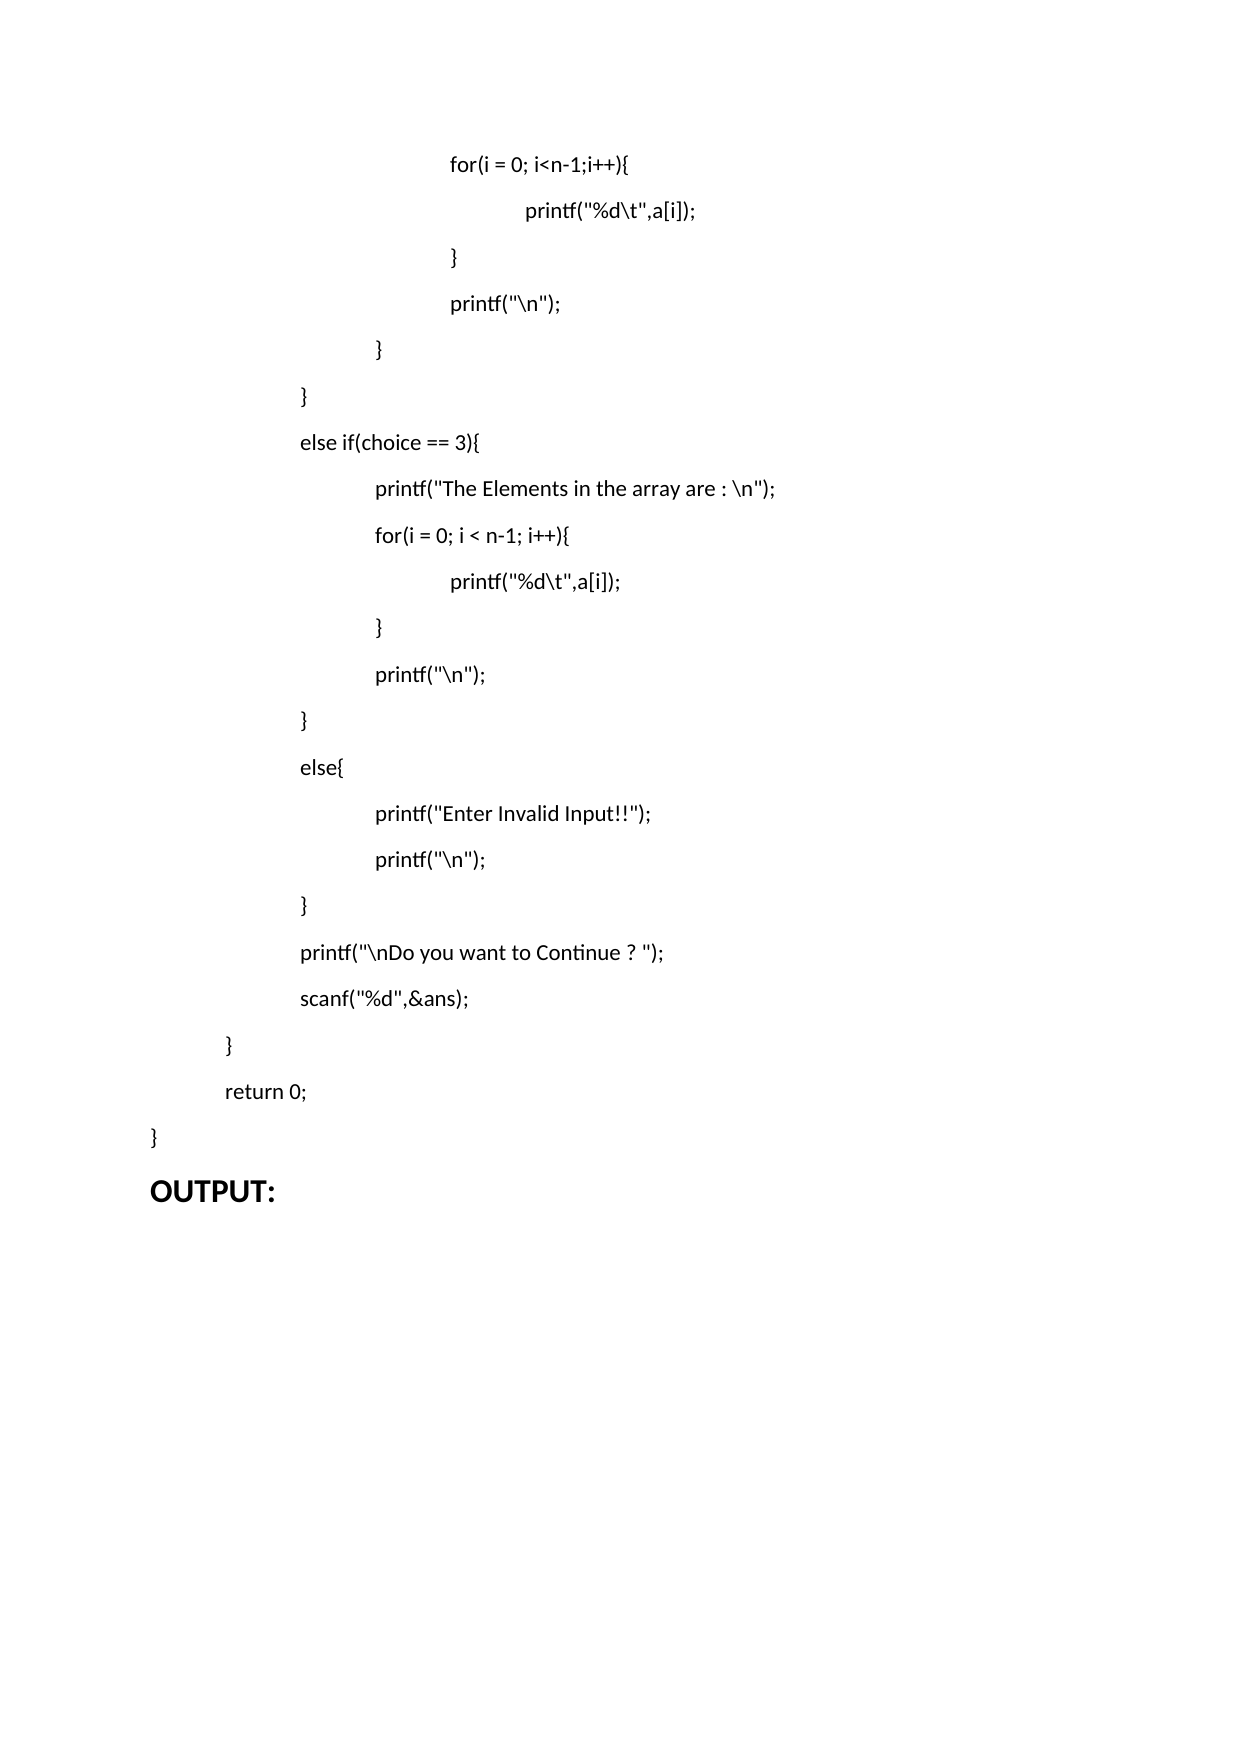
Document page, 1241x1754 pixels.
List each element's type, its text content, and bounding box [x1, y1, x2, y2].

text printf("\n"); [150, 289, 1090, 317]
text printf("The Elements in the array are : \n"); [150, 474, 1090, 502]
text return 0; [150, 1077, 1090, 1105]
text printf("\n"); [150, 845, 1090, 873]
text OUTPUT: [150, 1170, 1090, 1211]
text printf("%d\t",a[i]); [150, 196, 1090, 224]
text } [150, 243, 1090, 271]
text } [150, 892, 1090, 920]
text else{ [150, 753, 1090, 781]
text else if(choice == 3){ [150, 428, 1090, 456]
text } [150, 1031, 1090, 1059]
text scanf("%d",&ans); [150, 984, 1090, 1012]
text } [150, 613, 1090, 642]
text for(i = 0; i<n-1;i++){ [150, 150, 1090, 178]
text } [150, 1123, 1090, 1151]
text printf("\nDo you want to Continue ? "); [150, 938, 1090, 966]
text printf("\n"); [150, 660, 1090, 688]
text } [150, 382, 1090, 410]
text printf("%d\t",a[i]); [150, 567, 1090, 595]
text printf("Enter Invalid Input!!"); [150, 799, 1090, 827]
text } [150, 706, 1090, 734]
text } [150, 335, 1090, 363]
text for(i = 0; i < n-1; i++){ [150, 521, 1090, 549]
